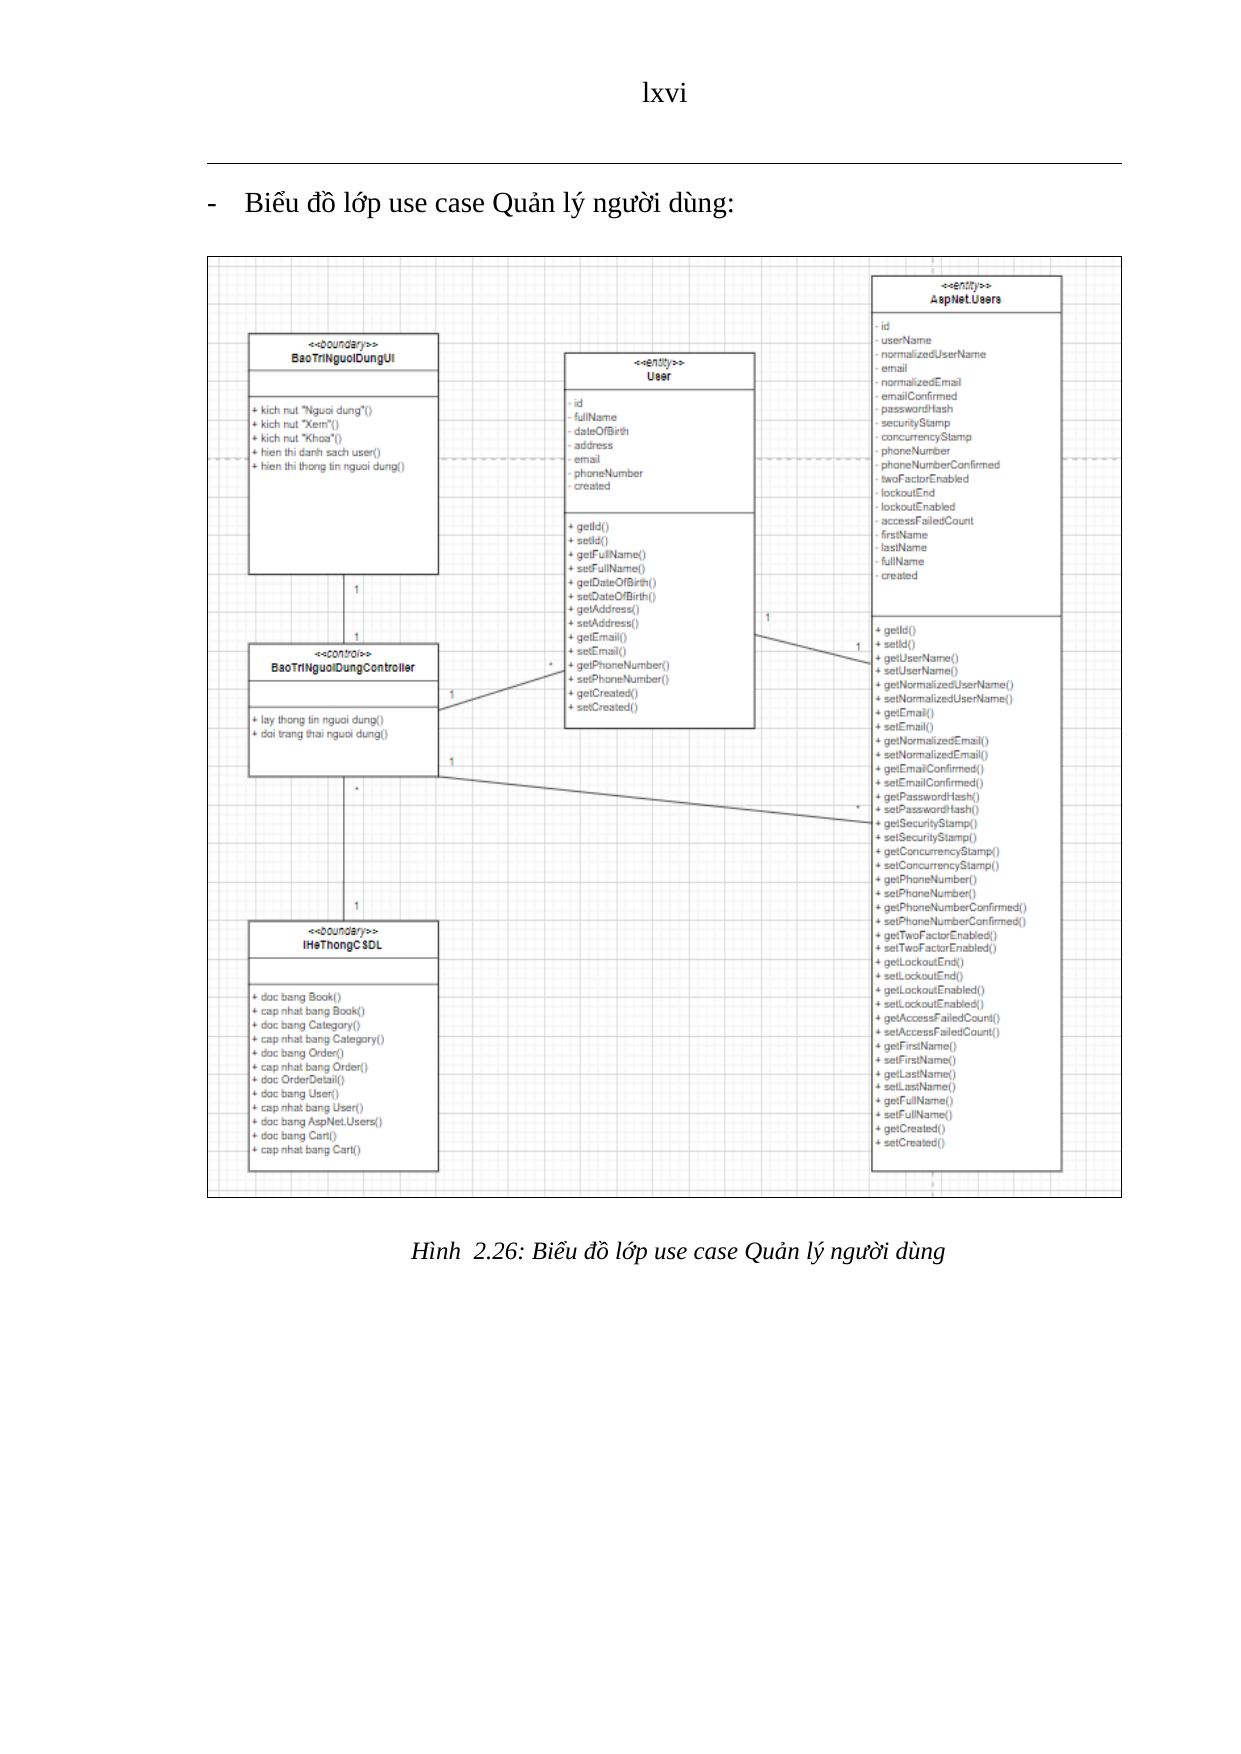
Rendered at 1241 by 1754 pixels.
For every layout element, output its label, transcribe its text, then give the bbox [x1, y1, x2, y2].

list Biểu đồ lớp use case Quản lý người dùng: [207, 185, 1122, 218]
picture [208, 257, 1121, 1197]
